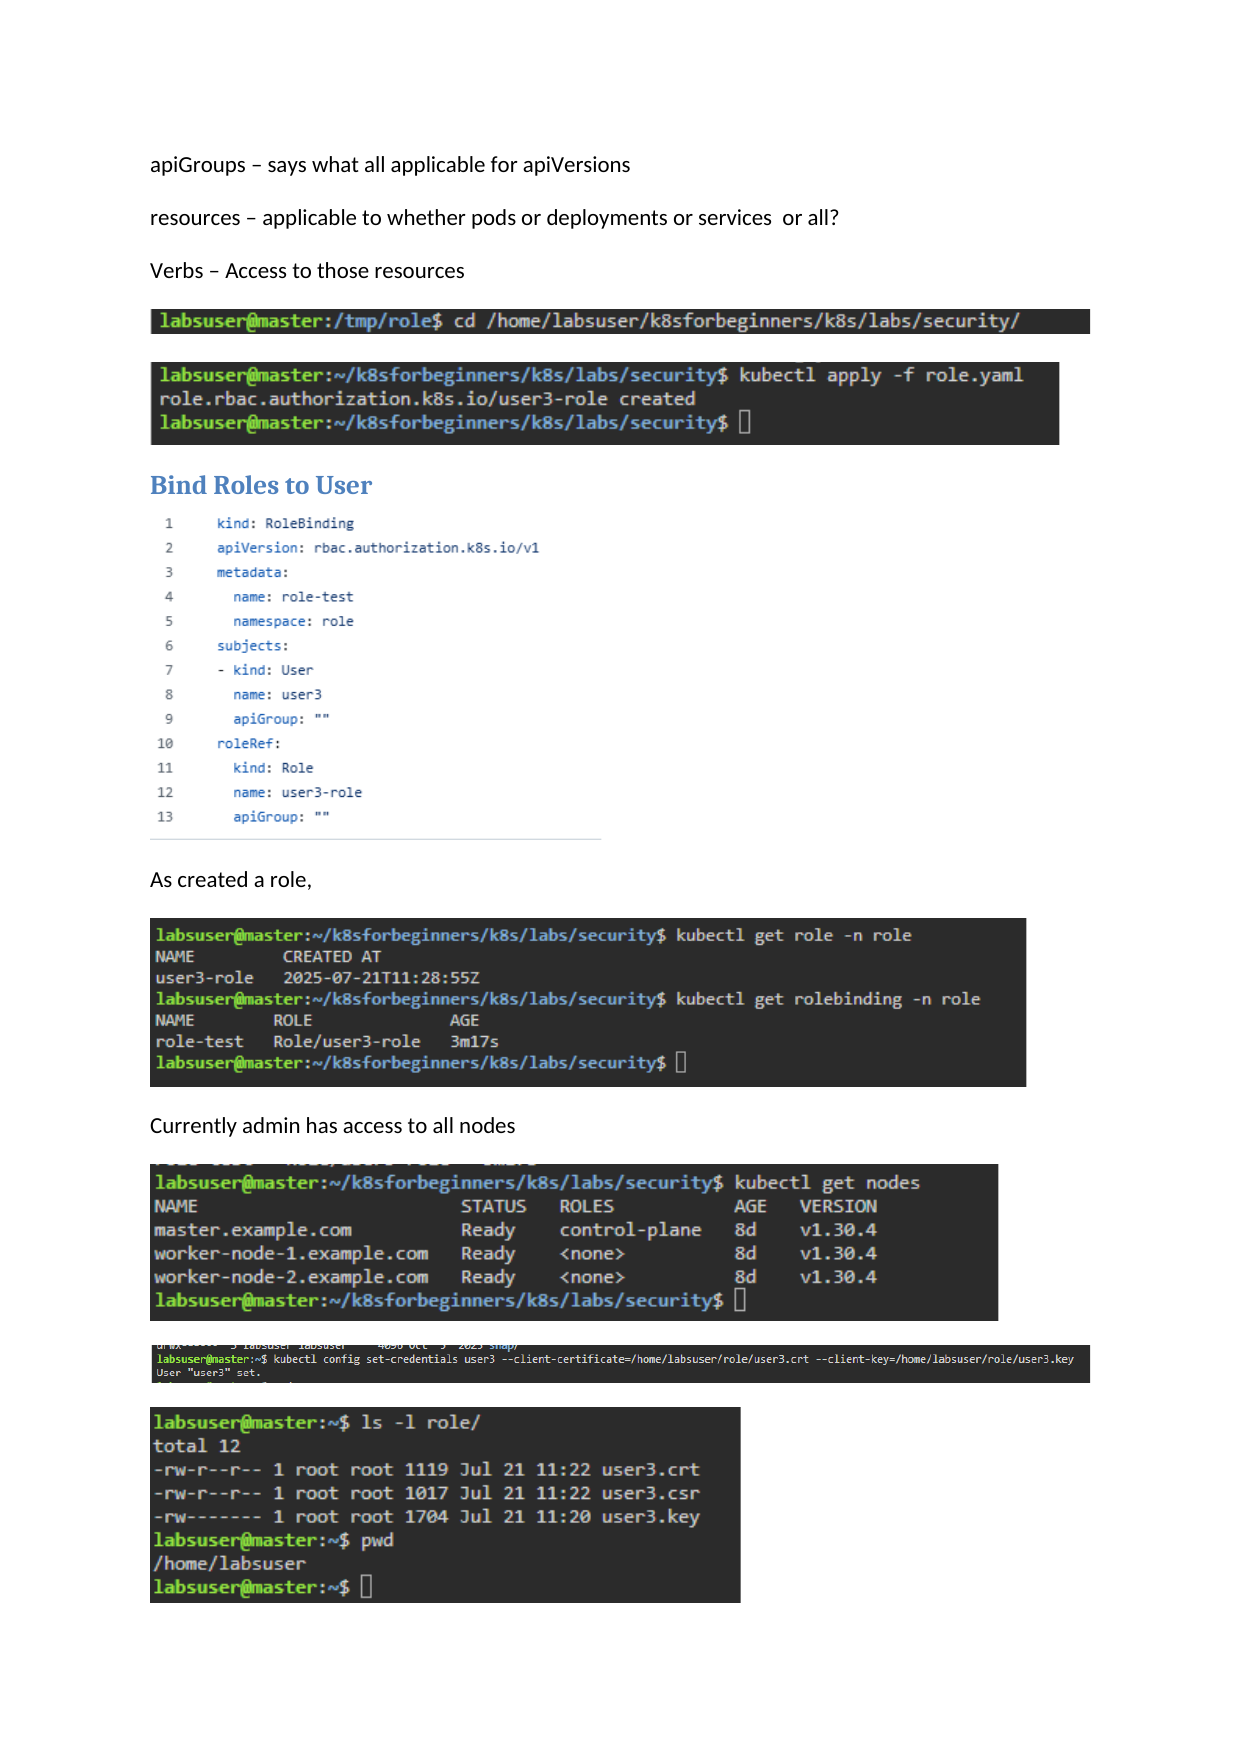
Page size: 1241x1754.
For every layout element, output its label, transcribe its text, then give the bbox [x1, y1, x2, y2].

picture [150, 309, 1091, 334]
text Verbs – Access to those resources [150, 256, 1090, 284]
text Currently admin has access to all nodes [150, 1111, 1090, 1139]
text apiGroups – says what all applicable for apiVersions [150, 150, 1090, 178]
picture [150, 505, 602, 840]
picture [150, 1407, 741, 1603]
picture [150, 1345, 1091, 1383]
text resources – applicable to whether pods or deployments or services or all? [150, 203, 1090, 231]
picture [150, 918, 1027, 1087]
text As created a role, [150, 865, 1090, 893]
picture [150, 362, 1060, 445]
subtitle Bind Roles to User [150, 470, 1090, 501]
picture [150, 1164, 999, 1321]
